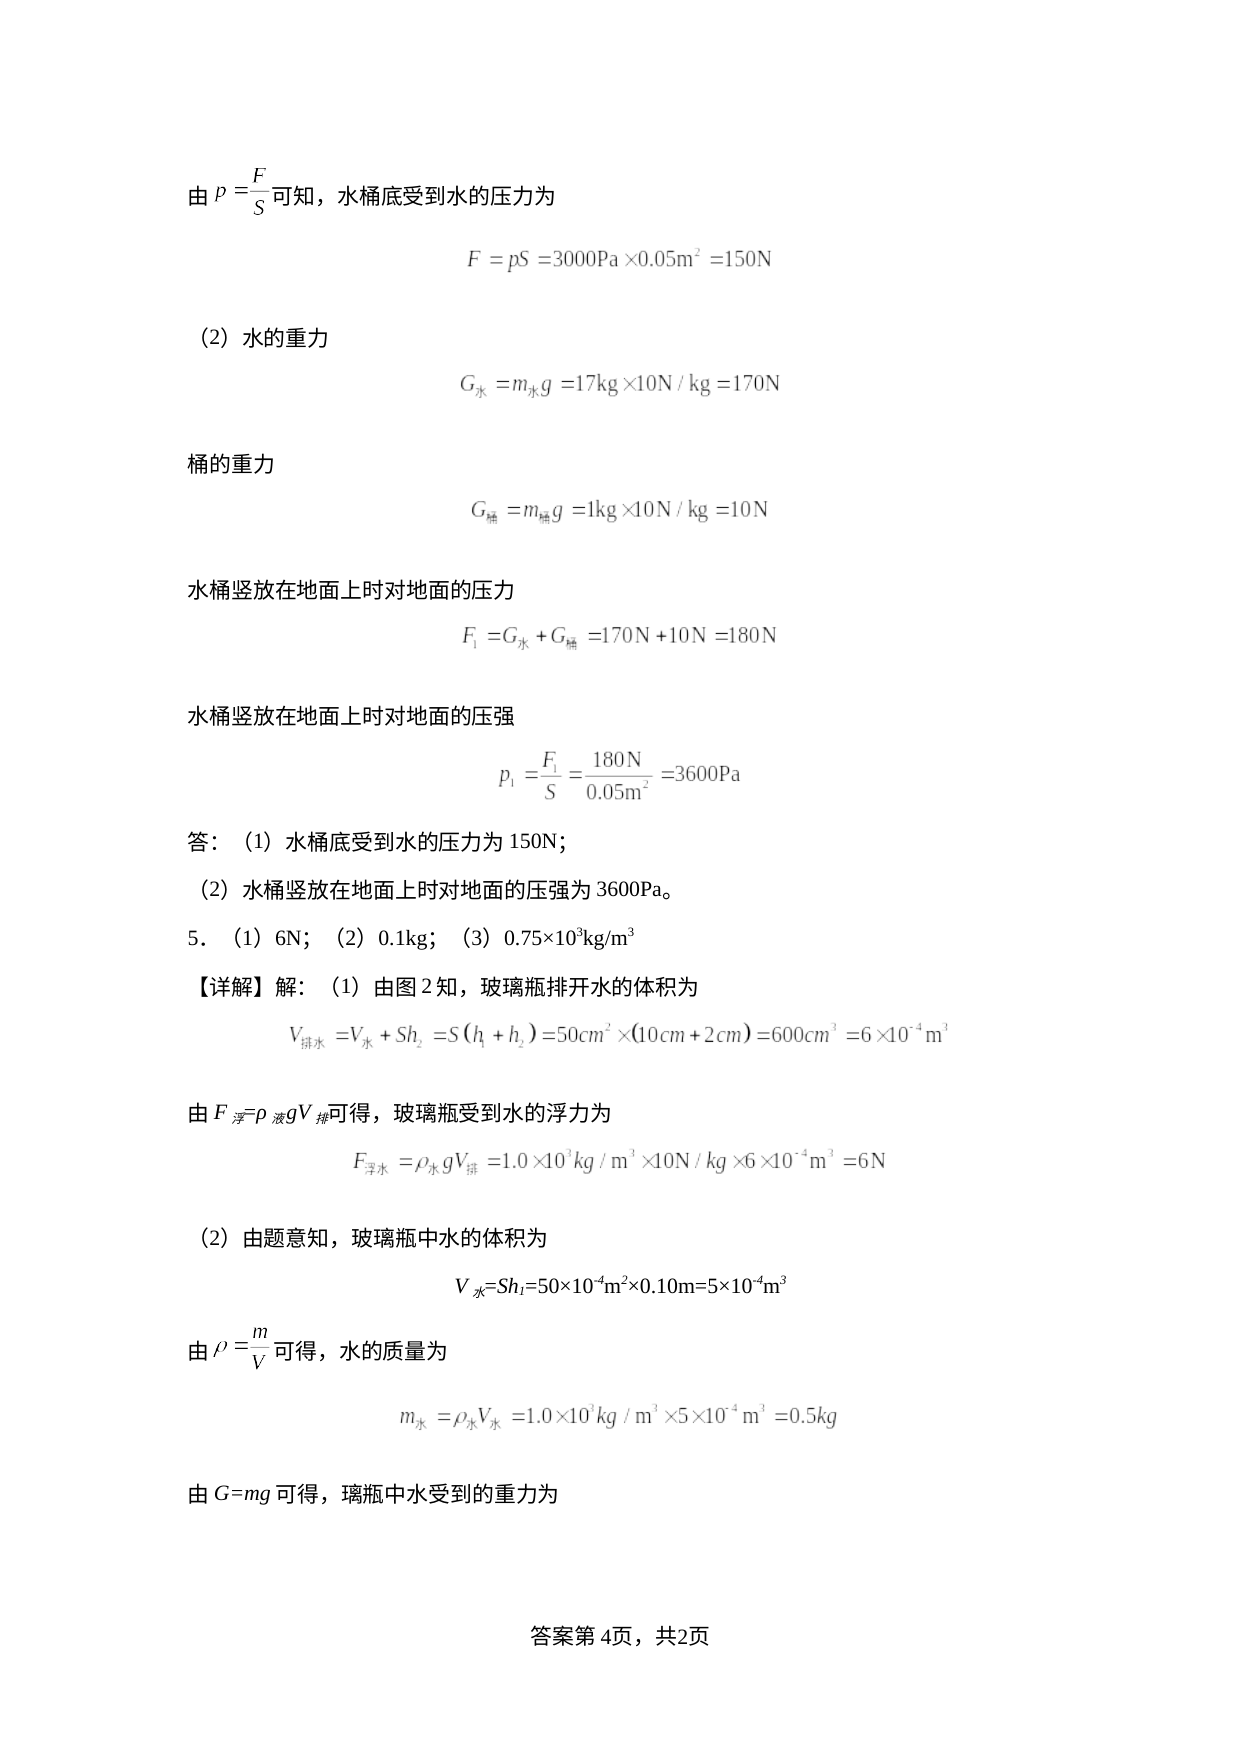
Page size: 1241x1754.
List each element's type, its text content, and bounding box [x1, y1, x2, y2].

text 水桶竖放在地面上时对地面的压强 [187, 698, 1053, 731]
text （2）水桶竖放在地面上时对地面的压强为3600Pa。 [187, 872, 1053, 905]
text 桶的重力 [187, 446, 1053, 479]
text 由可知，水桶底受到水的压力为 [187, 162, 1053, 227]
text V水=Sh1=50×10-4m2×0.10m=5×10-4m3 [187, 1269, 1053, 1302]
text 5．（1）6N；（2）0.1kg；（3）0.75×103kg/m3 [187, 921, 1053, 953]
text （2）由题意知，玻璃瓶中水的体积为 [187, 1221, 1053, 1253]
text 【详解】解：（1）由图2知，玻璃瓶排开水的体积为 [187, 969, 1053, 1002]
text 由G=mg可得，璃瓶中水受到的重力为 [187, 1476, 1053, 1509]
text 水桶竖放在地面上时对地面的压力 [187, 572, 1053, 605]
text 答：（1）水桶底受到水的压力为150N； [187, 824, 1053, 857]
text 由可得，水的质量为 [187, 1318, 1053, 1383]
text （2）水的重力 [187, 320, 1053, 353]
text 由F浮=ρ液gV排可得，玻璃瓶受到水的浮力为 [187, 1095, 1053, 1128]
